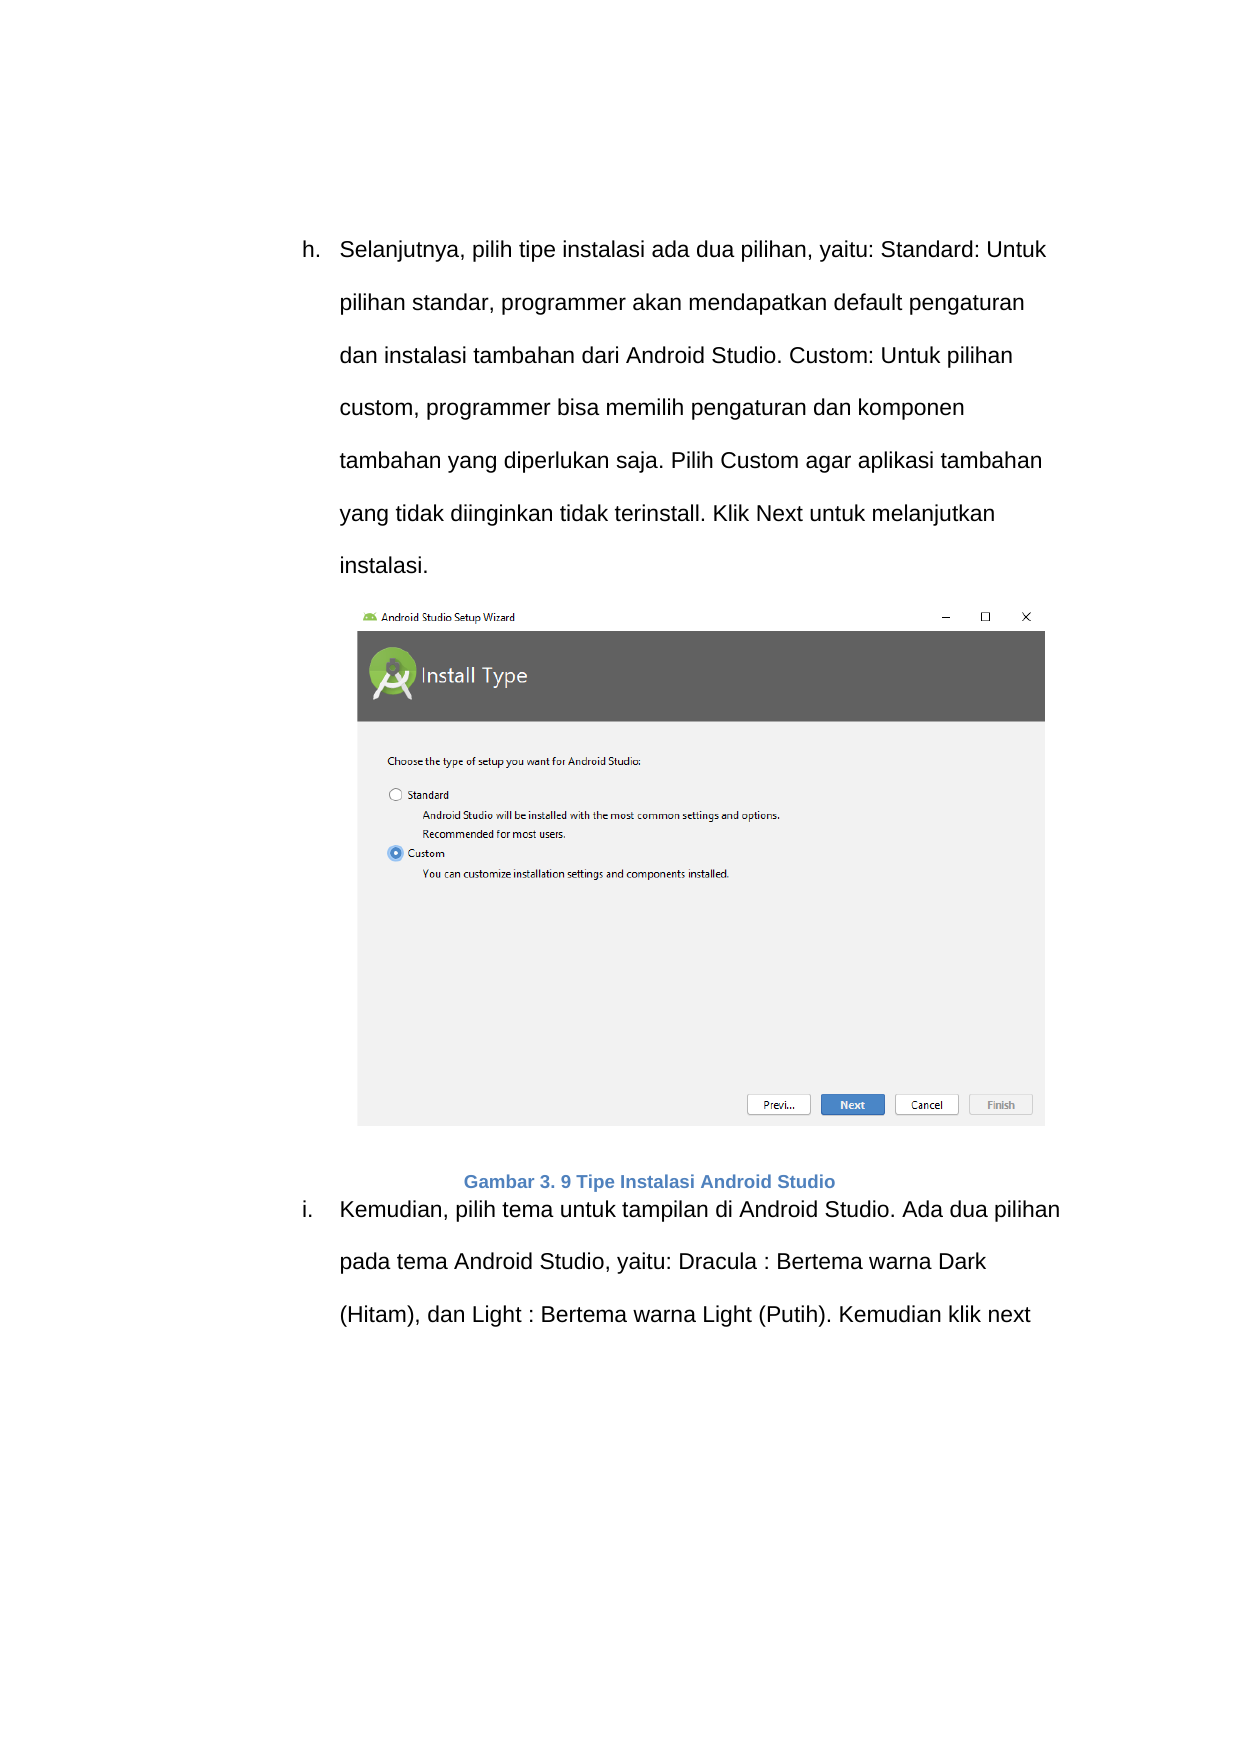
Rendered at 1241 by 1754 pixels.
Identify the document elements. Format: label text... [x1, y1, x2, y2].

picture [357, 605, 1045, 1126]
list Kemudian, pilih tema untuk tampilan di Android Studio. Ada dua pilihan pada tema Android Studio, yaitu: Dracula : Bertema warna Dark (Hitam), dan Light : Bertema warna Light (Putih). Kemudian klik next [302, 1196, 1063, 1327]
text Gambar 3. 9 Tipe Instalasi Android Studio [236, 1171, 1063, 1192]
list Selanjutnya, pilih tipe instalasi ada dua pilihan, yaitu: Standard: Untuk pilihan standar, programmer akan mendapatkan default pengaturan dan instalasi tambahan dari Android Studio. Custom: Untuk pilihan custom, programmer bisa memilih pengaturan dan komponen tambahan yang diperlukan saja. Pilih Custom agar aplikasi tambahan yang tidak diinginkan tidak terinstall. Klik Next untuk melanjutkan instalasi. [302, 236, 1063, 579]
